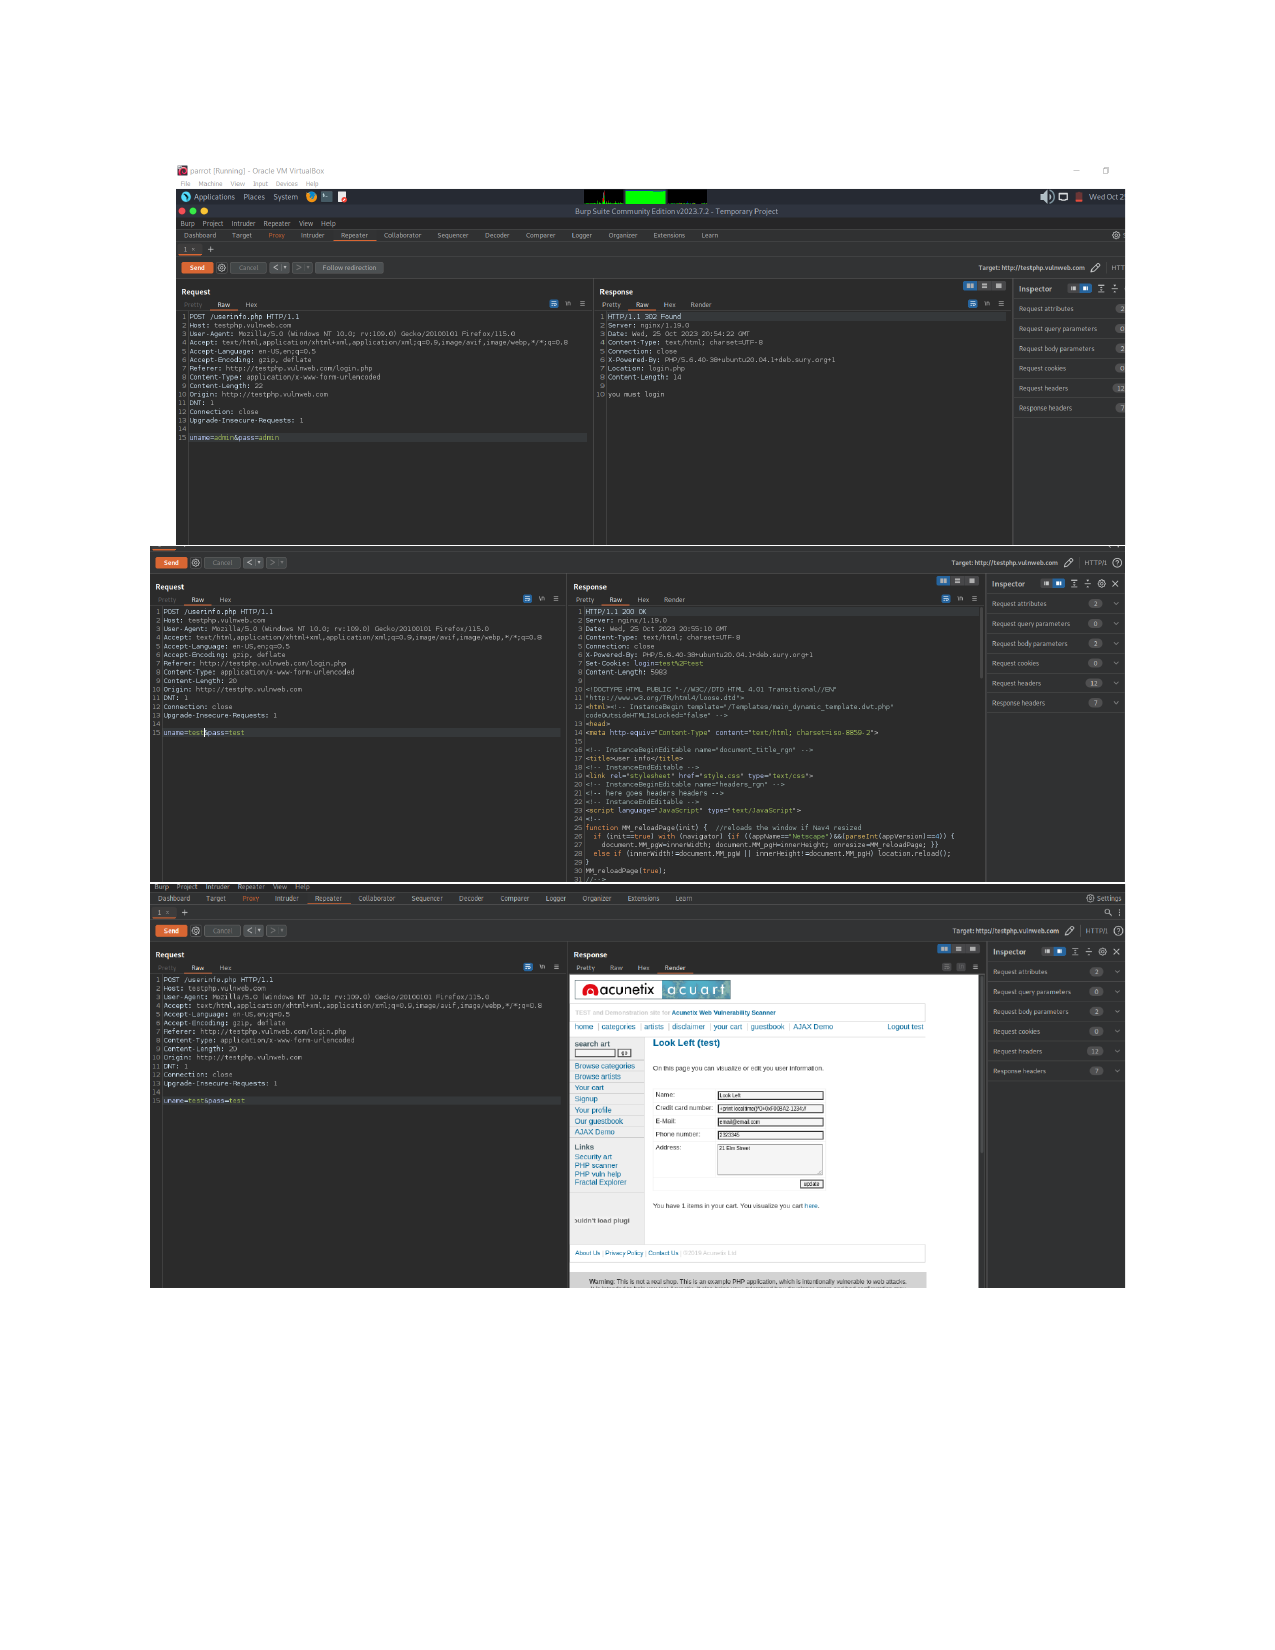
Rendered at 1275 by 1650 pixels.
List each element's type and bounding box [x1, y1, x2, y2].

picture [176, 163, 1125, 545]
picture [150, 546, 1125, 882]
picture [150, 884, 1125, 1288]
